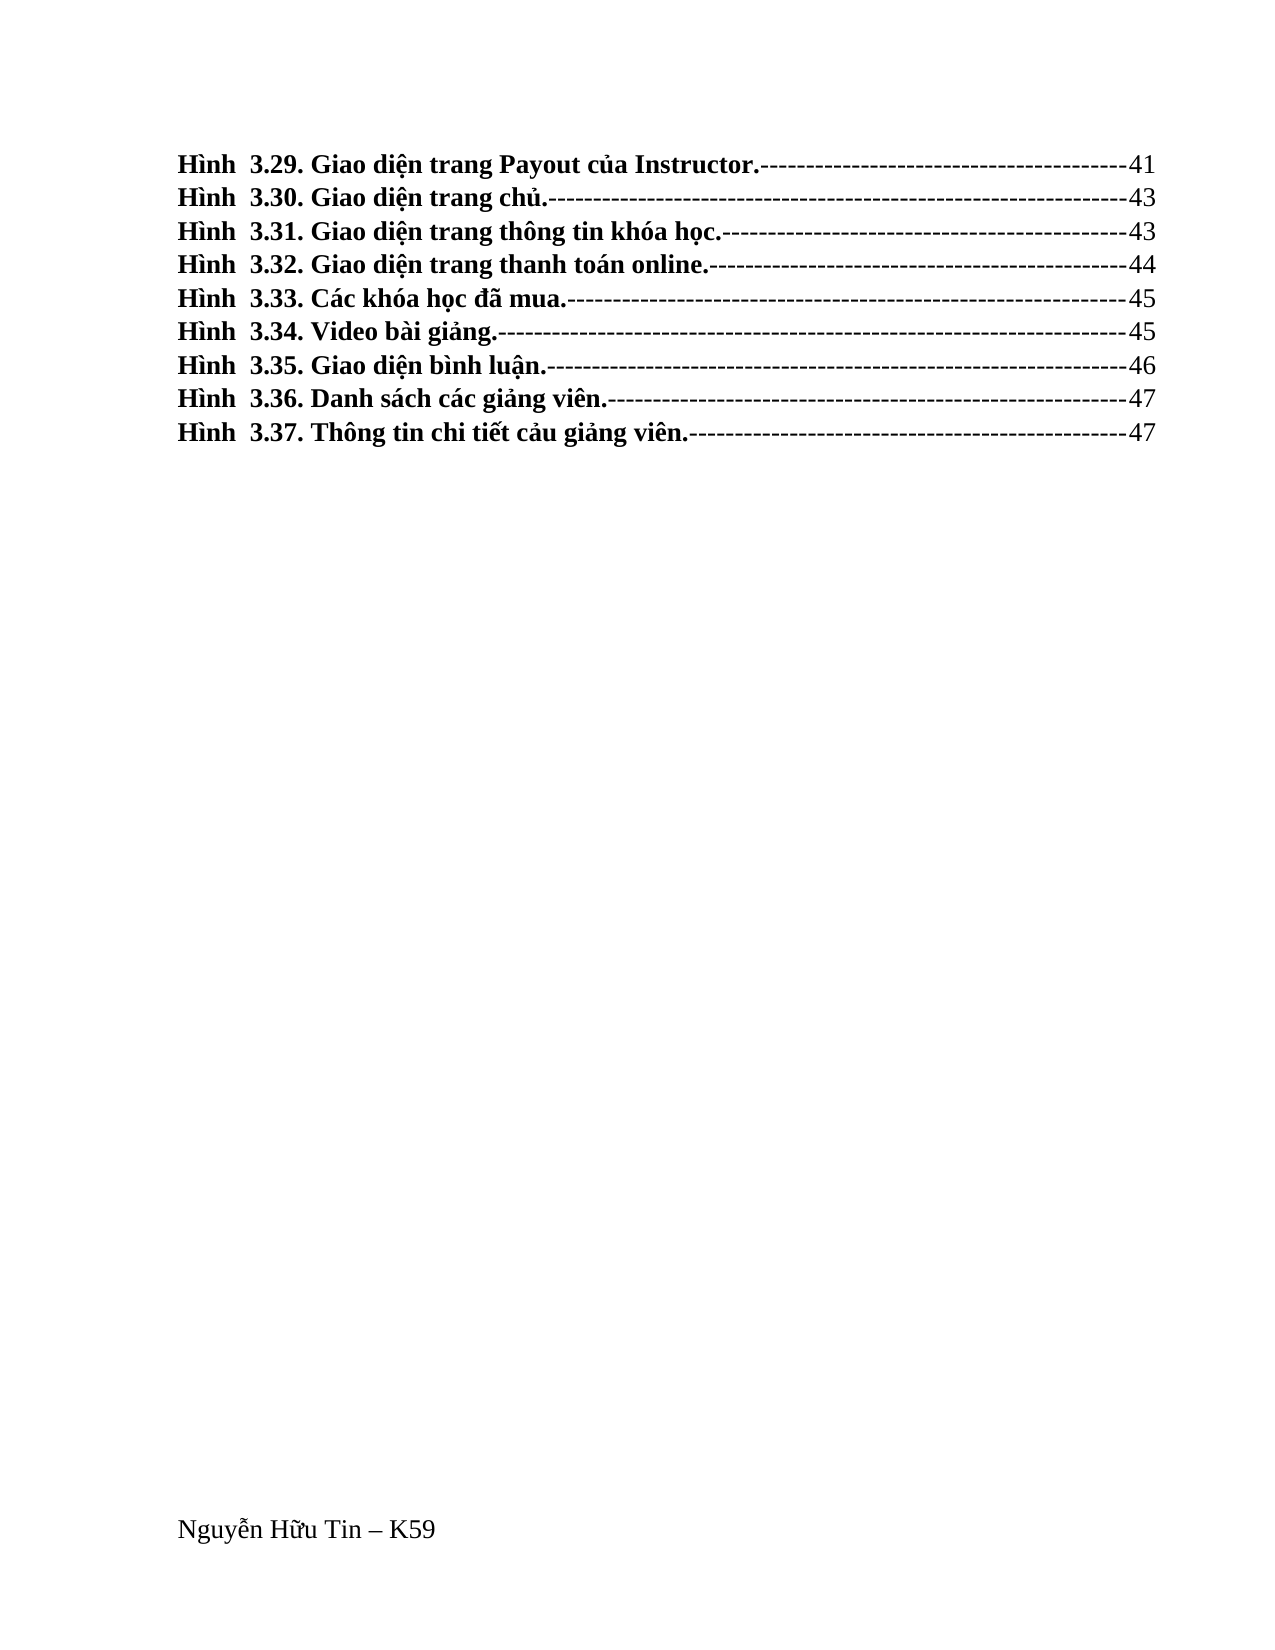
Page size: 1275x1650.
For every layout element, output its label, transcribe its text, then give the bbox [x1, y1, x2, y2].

text Hình 3.35. Giao diện bình luận. 46 [177, 349, 1157, 380]
text Hình 3.29. Giao diện trang Payout của Instructor. 41 [177, 148, 1157, 179]
text Hình 3.34. Video bài giảng. 45 [177, 315, 1157, 347]
text Hình 3.37. Thông tin chi tiết cảu giảng viên. 47 [177, 416, 1157, 447]
text Hình 3.33. Các khóa học đã mua. 45 [177, 282, 1157, 313]
text Hình 3.30. Giao diện trang chủ. 43 [177, 181, 1157, 212]
text Hình 3.31. Giao diện trang thông tin khóa học. 43 [177, 215, 1157, 246]
text Hình 3.32. Giao diện trang thanh toán online. 44 [177, 248, 1157, 279]
text Hình 3.36. Danh sách các giảng viên. 47 [177, 382, 1157, 414]
